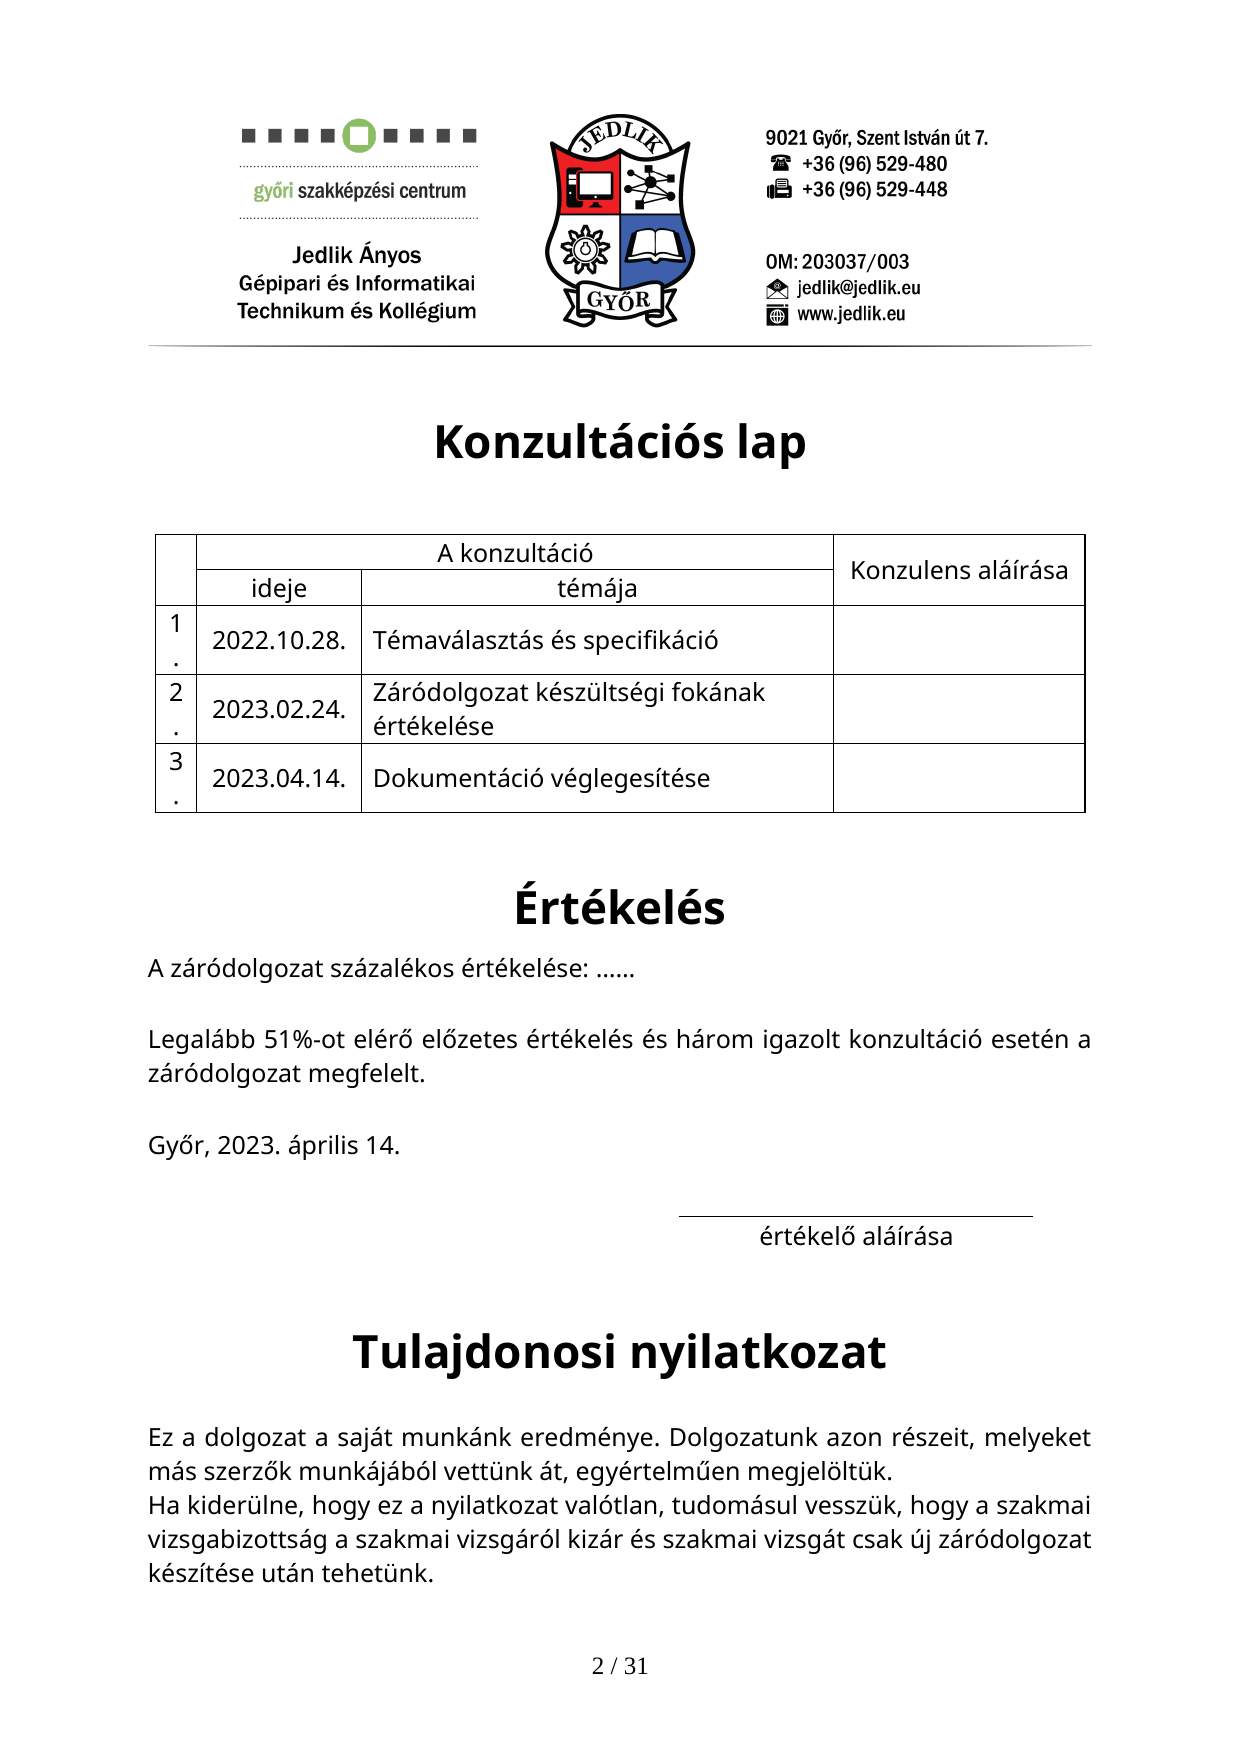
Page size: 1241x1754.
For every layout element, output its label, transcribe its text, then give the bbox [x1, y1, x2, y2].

text Legalább 51%-ot elérő előzetes értékelés és három igazolt konzultáció esetén a záródolgozat megfelelt. [148, 1022, 1092, 1090]
table_cell Dokumentáció véglegesítése [362, 744, 833, 812]
picture [148, 114, 1092, 347]
text értékelő aláírása [679, 1217, 1033, 1253]
table_cell 2023.04.14. [197, 744, 361, 812]
table_cell [834, 675, 1084, 743]
table_cell 2. [156, 675, 196, 743]
table_header Konzulens aláírása [834, 535, 1084, 604]
table_cell [834, 606, 1084, 674]
table_cell 2022.10.28. [197, 606, 361, 674]
text Ha kiderülne, hogy ez a nyilatkozat valótlan, tudomásul vesszük, hogy a szakmai vizsgabizottság a szakmai vizsgáról kizár és szakmai vizsgát csak új záródolgozat készítése után tehetünk. [148, 1488, 1092, 1590]
text Tulajdonosi nyilatkozat [148, 1320, 1092, 1382]
text Ez a dolgozat a saját munkánk eredménye. Dolgozatunk azon részeit, melyeket más szerzők munkájából vettünk át, egyértelműen megjelöltük. [148, 1420, 1092, 1488]
table_header A konzultáció [197, 535, 833, 569]
table_cell 3. [156, 744, 196, 812]
table_cell [834, 744, 1084, 812]
text A záródolgozat százalékos értékelése: …… [148, 950, 1092, 984]
text Konzultációs lap [148, 409, 1092, 472]
table_cell 2023.02.24. [197, 675, 361, 743]
table_cell ideje [197, 570, 361, 604]
table_cell 1. [156, 606, 196, 674]
table_cell témája [362, 570, 833, 604]
text Értékelés [148, 876, 1092, 938]
table_cell Témaválasztás és specifikáció [362, 606, 833, 674]
text Győr, 2023. április 14. [148, 1128, 1092, 1162]
table_cell Záródolgozat készültségi fokának értékelése [362, 675, 833, 743]
table_header [156, 535, 196, 604]
